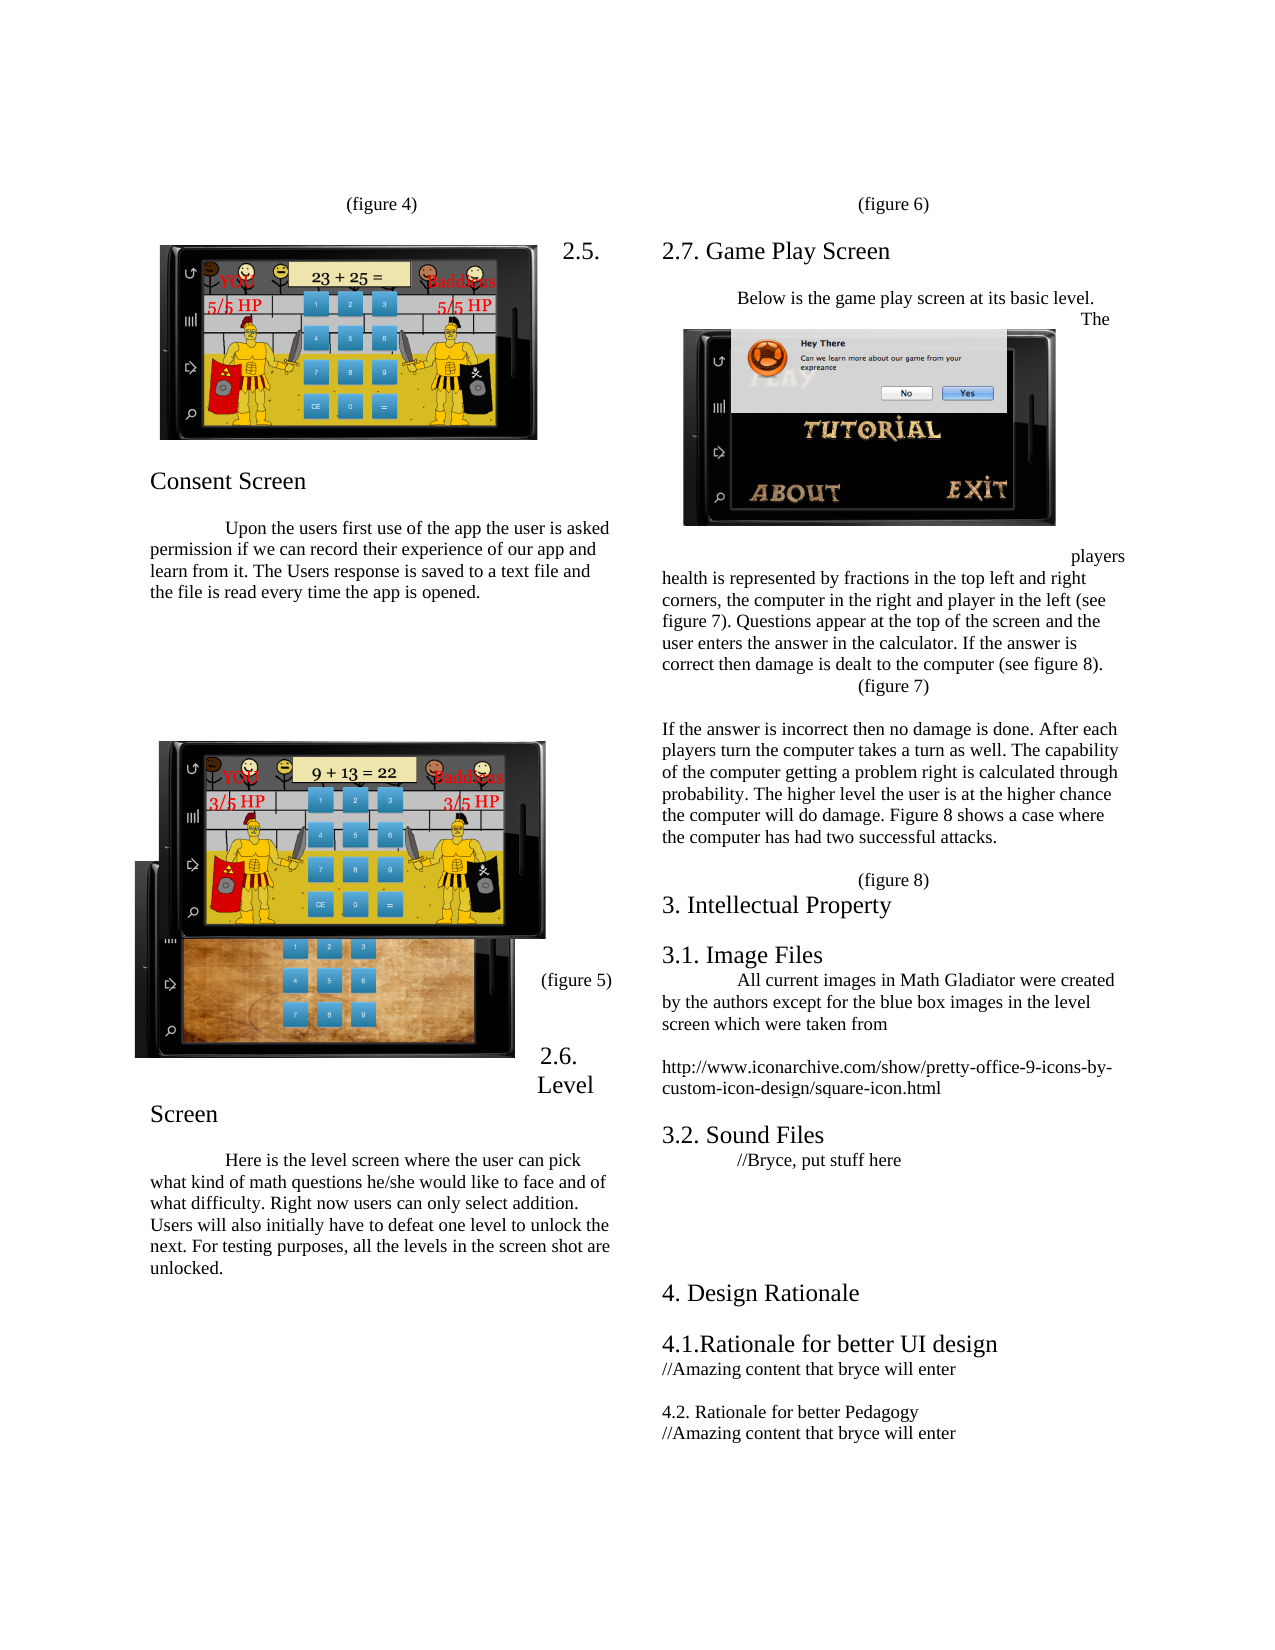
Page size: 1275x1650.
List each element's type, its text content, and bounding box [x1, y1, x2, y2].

text 3.1. Image Files [662, 941, 1125, 969]
text (figure 5) [515, 883, 613, 991]
text (figure 4) [150, 193, 613, 215]
picture [682, 329, 1056, 526]
text (figure 6) [662, 193, 1125, 215]
text 2.6. Level Screen [150, 1041, 613, 1127]
text Upon the users first use of the app the user is asked permission if we can record their experience of our app and learn from it. The Users response is saved to a text file and the file is read every time the app is opened. [150, 517, 613, 603]
picture [159, 245, 538, 440]
text //Bryce, put stuff here [662, 1149, 1125, 1171]
text 4.2. Rationale for better Pedagogy [662, 1401, 1125, 1422]
text (figure 8) [662, 869, 1125, 890]
text 4. Design Rationale [662, 1278, 1125, 1307]
picture [134, 741, 546, 1058]
text //Amazing content that bryce will enter [662, 1422, 1125, 1444]
text 3. Intellectual Property [662, 890, 1125, 919]
text (figure 7) [662, 675, 1125, 696]
text Here is the level screen where the user can pick what kind of math questions he/she would like to face and of what difficulty. Right now users can only select addition. Users will also initially have to defeat one level to unlock the next. For testing purposes, all the levels in the screen shot are unlocked. [150, 1149, 613, 1278]
text 4.1.Rationale for better UI design [662, 1329, 1125, 1357]
text If the answer is incorrect then no damage is done. After each players turn the computer takes a turn as well. The capability of the computer getting a problem right is calculated through probability. The higher level the user is at the higher chance the computer will do damage. Figure 8 shows a case where the computer has had two successful attacks. [662, 718, 1125, 847]
text http://www.iconarchive.com/show/pretty-office-9-icons-by-custom-icon-design/square-icon.html [662, 1056, 1125, 1099]
text //Amazing content that bryce will enter [662, 1357, 1125, 1379]
text 3.2. Sound Files [662, 1120, 1125, 1149]
text 2.7. Game Play Screen [662, 236, 1125, 265]
text All current images in Math Gladiator were created by the authors except for the blue box images in the level screen which were taken from [662, 969, 1125, 1034]
